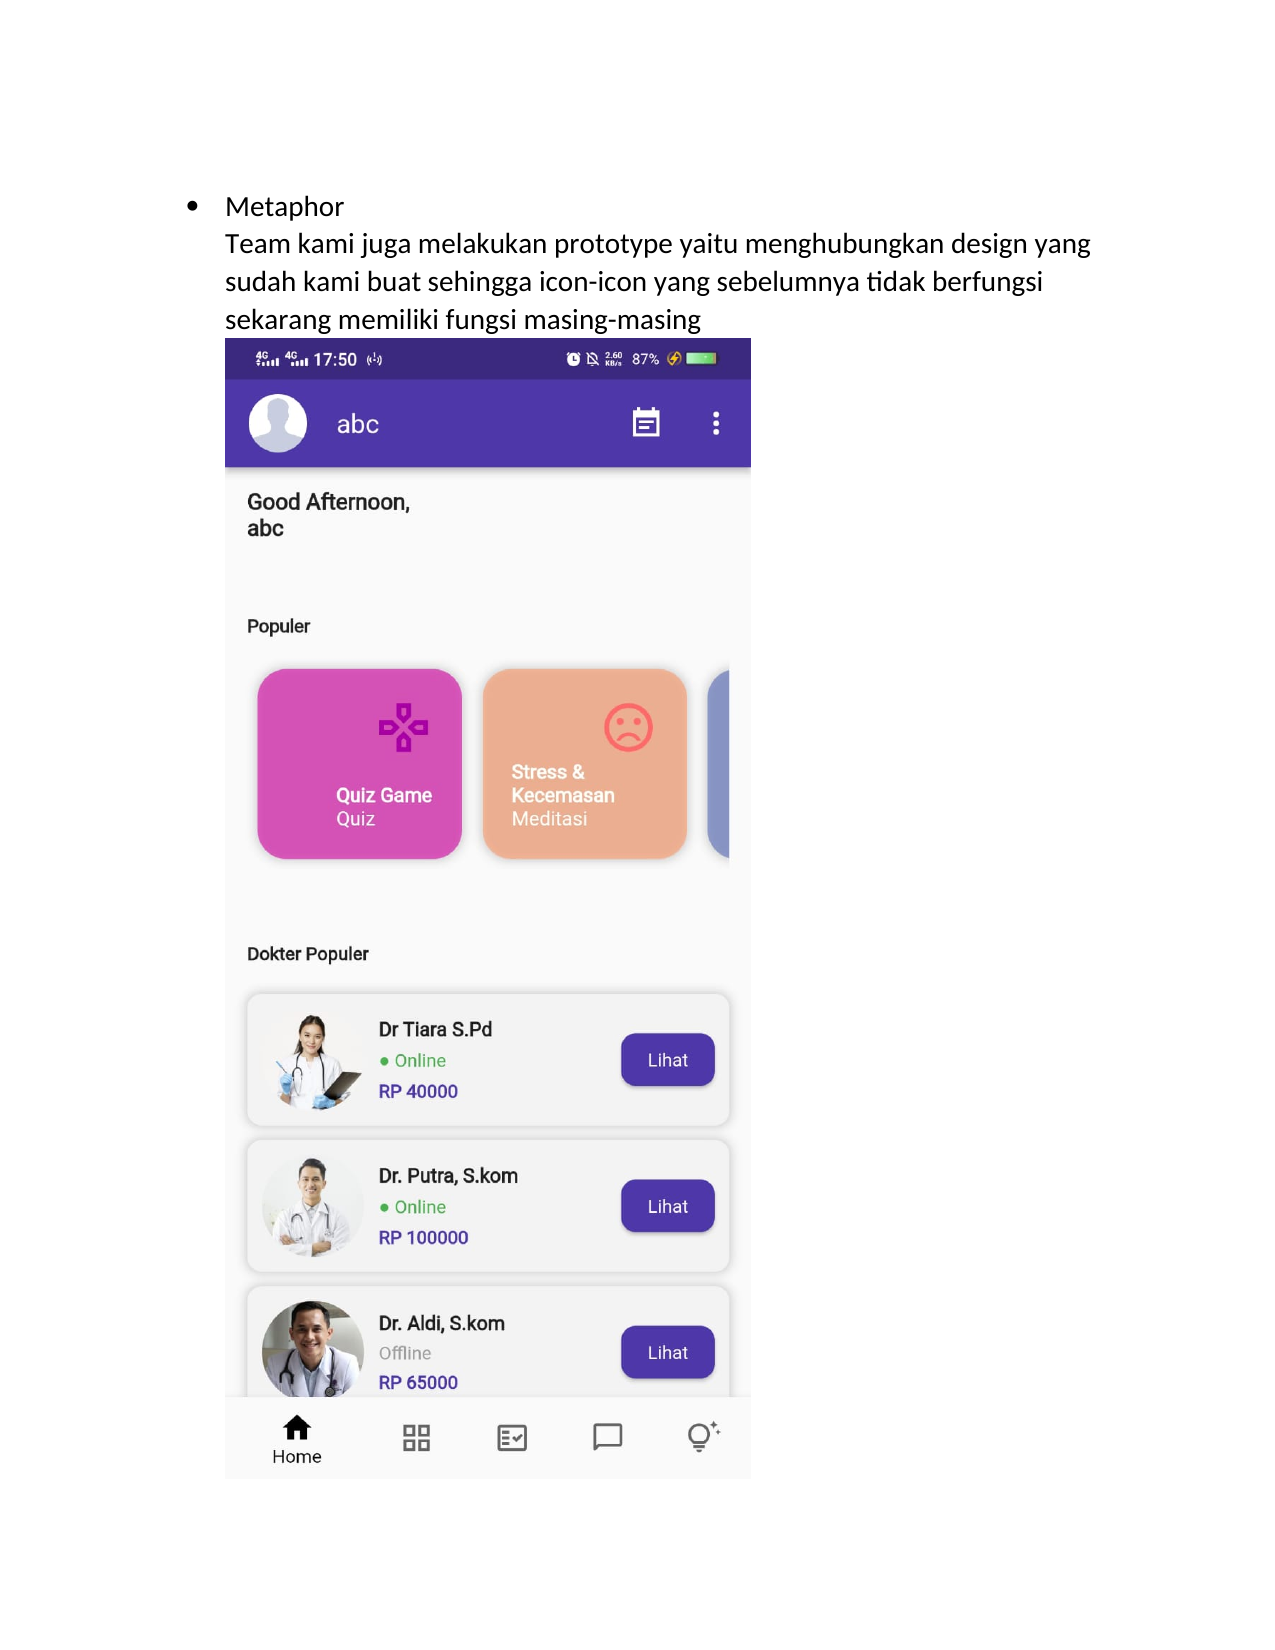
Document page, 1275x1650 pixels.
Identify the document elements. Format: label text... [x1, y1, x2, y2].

list Metaphor [187, 188, 1125, 223]
list Team kami juga melakukan prototype yaitu menghubungkan design yang sudah kami buat sehingga icon-icon yang sebelumnya tidak berfungsi sekarang memiliki fungsi masing-masing [225, 225, 1125, 336]
picture [225, 338, 751, 1479]
